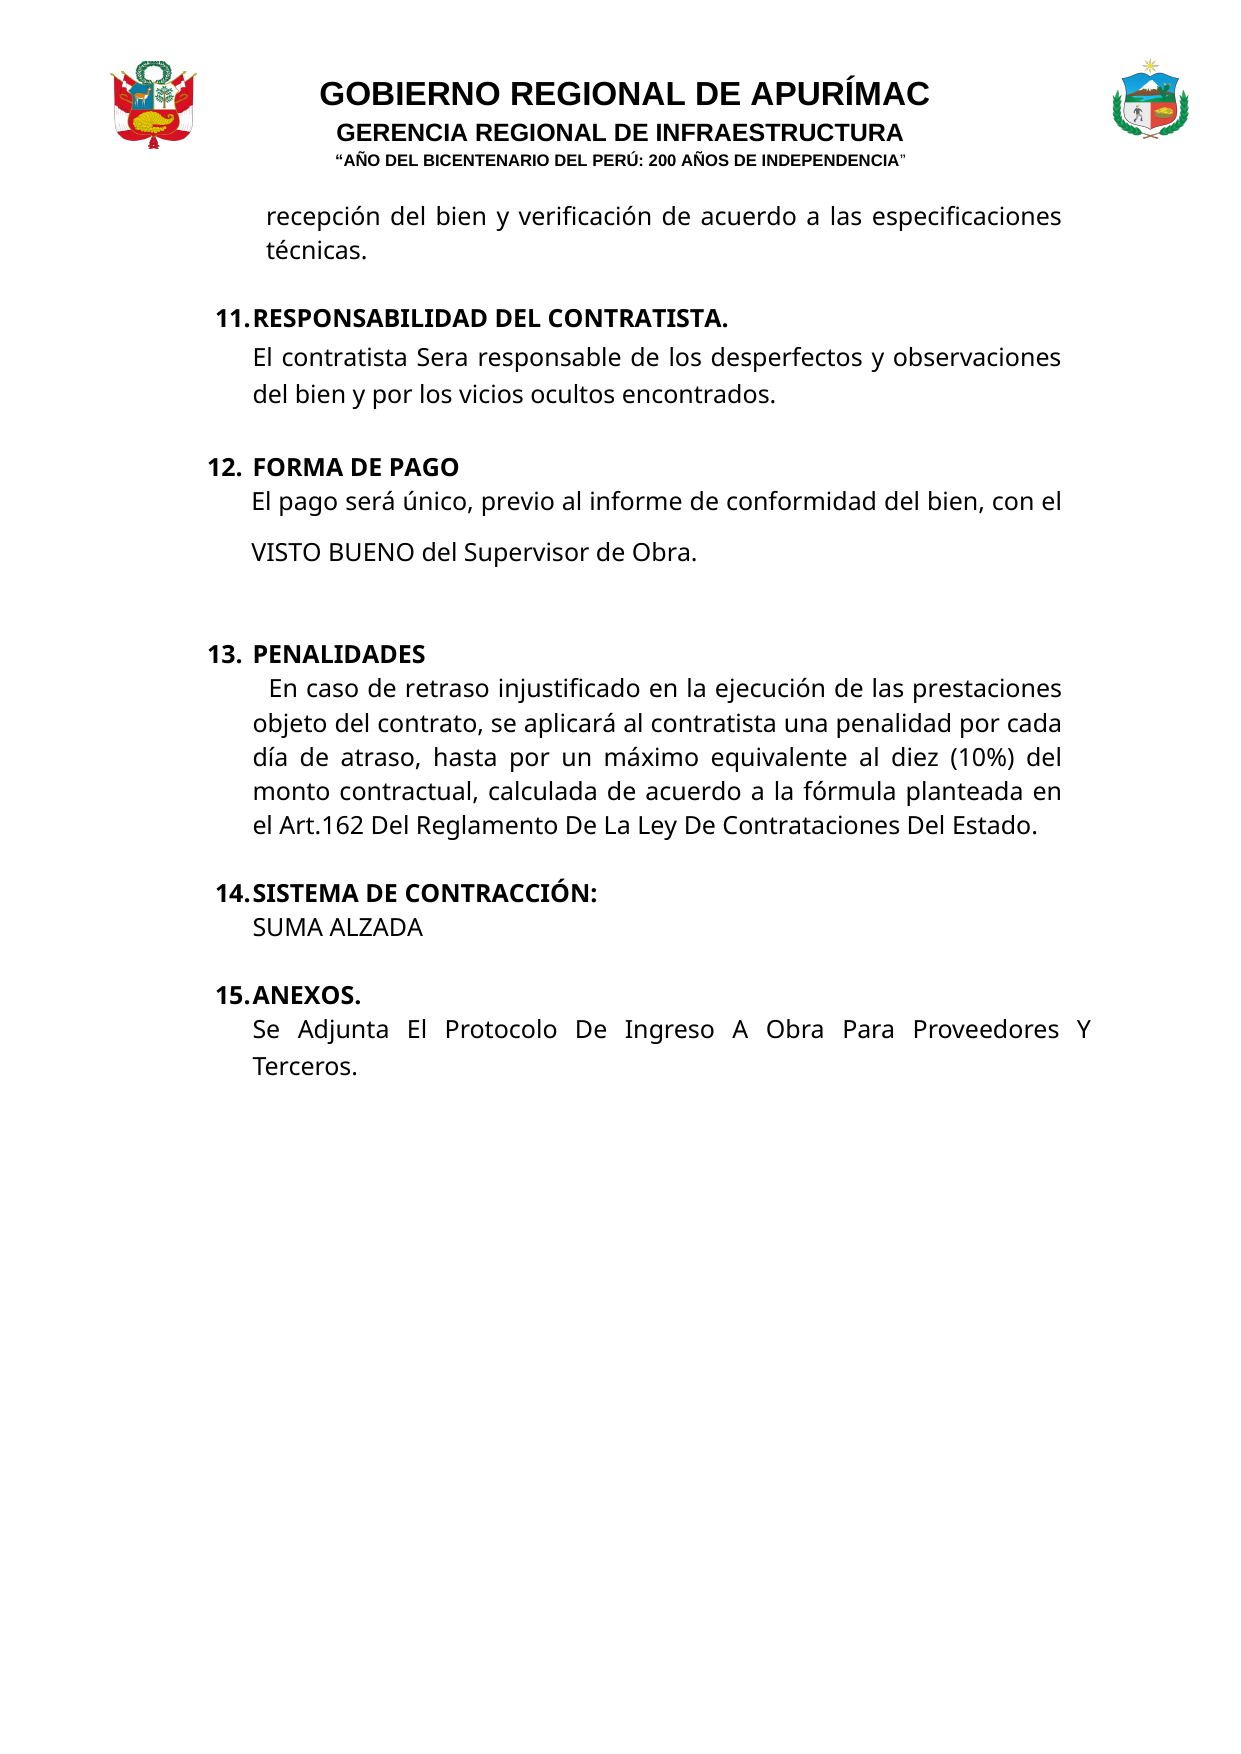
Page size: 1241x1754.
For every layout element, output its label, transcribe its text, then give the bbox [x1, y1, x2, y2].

picture [1112, 58, 1189, 139]
list El contratista Sera responsable de los desperfectos y observaciones del bien y por los vicios ocultos encontrados. [252, 339, 1063, 410]
list Se Adjunta El Protocolo De Ingreso A Obra Para Proveedores Y Terceros. [252, 1012, 1093, 1083]
list SUMA ALZADA [252, 909, 1063, 944]
list PENALIDADES [207, 637, 1063, 671]
list En caso de retraso injustificado en la ejecución de las prestaciones objeto del contrato, se aplicará al contratista una penalidad por cada día de atraso, hasta por un máximo equivalente al diez (10%) del monto contractual, calculada de acuerdo a la fórmula planteada en el Art.162 Del Reglamento De La Ley De Contrataciones Del Estado. [252, 671, 1063, 841]
picture [110, 61, 197, 149]
list FORMA DE PAGO [207, 450, 1063, 484]
list SISTEMA DE CONTRACCIÓN: [215, 876, 1063, 909]
list RESPONSABILIDAD DEL CONTRATISTA. [215, 300, 1063, 334]
text El pago será único, previo al informe de conformidad del bien, con el VISTO BUENO del Supervisor de Obra. [251, 484, 1063, 569]
list ANEXOS. [215, 978, 1063, 1012]
